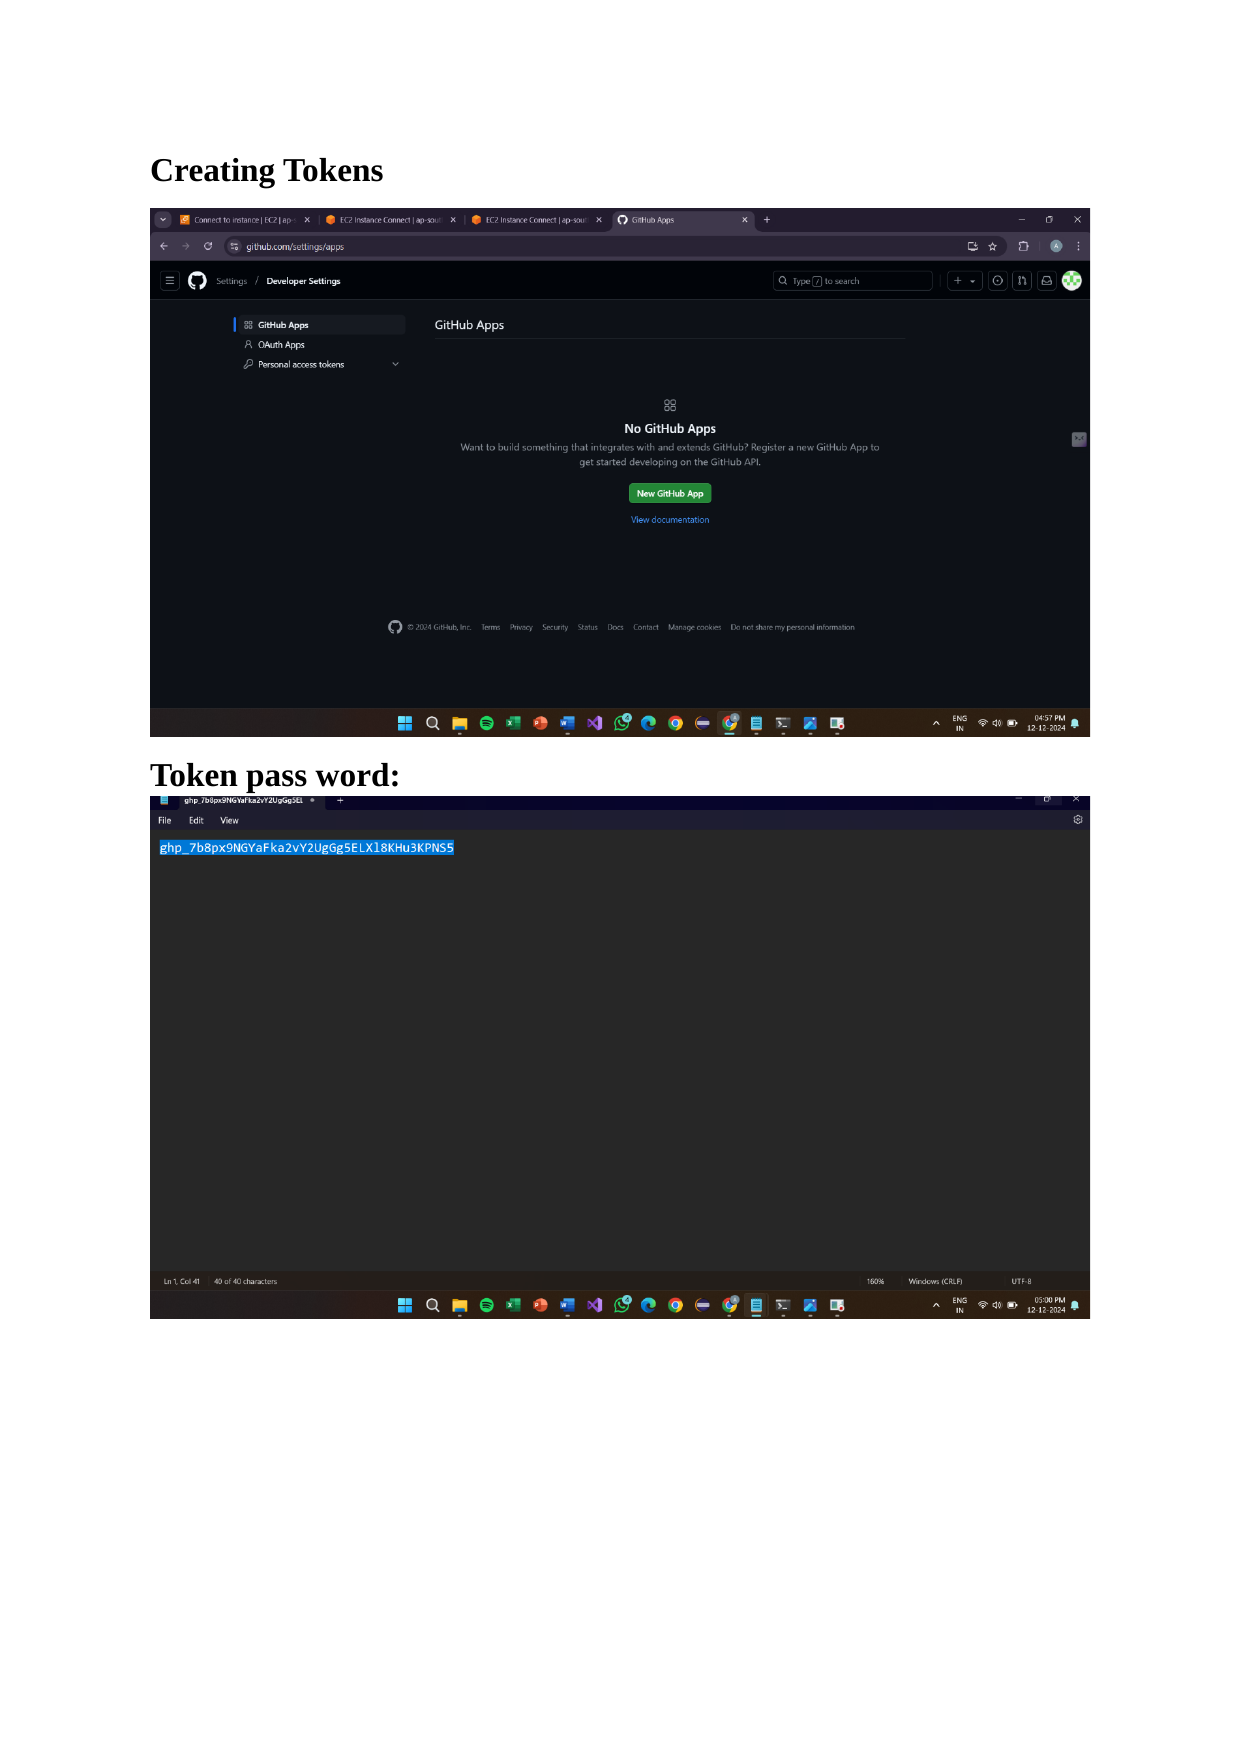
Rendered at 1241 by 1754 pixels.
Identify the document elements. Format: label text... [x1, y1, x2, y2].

text Token pass word: [150, 756, 1090, 796]
text Creating Tokens [150, 150, 1090, 188]
picture [150, 208, 1091, 737]
picture [150, 796, 1091, 1319]
